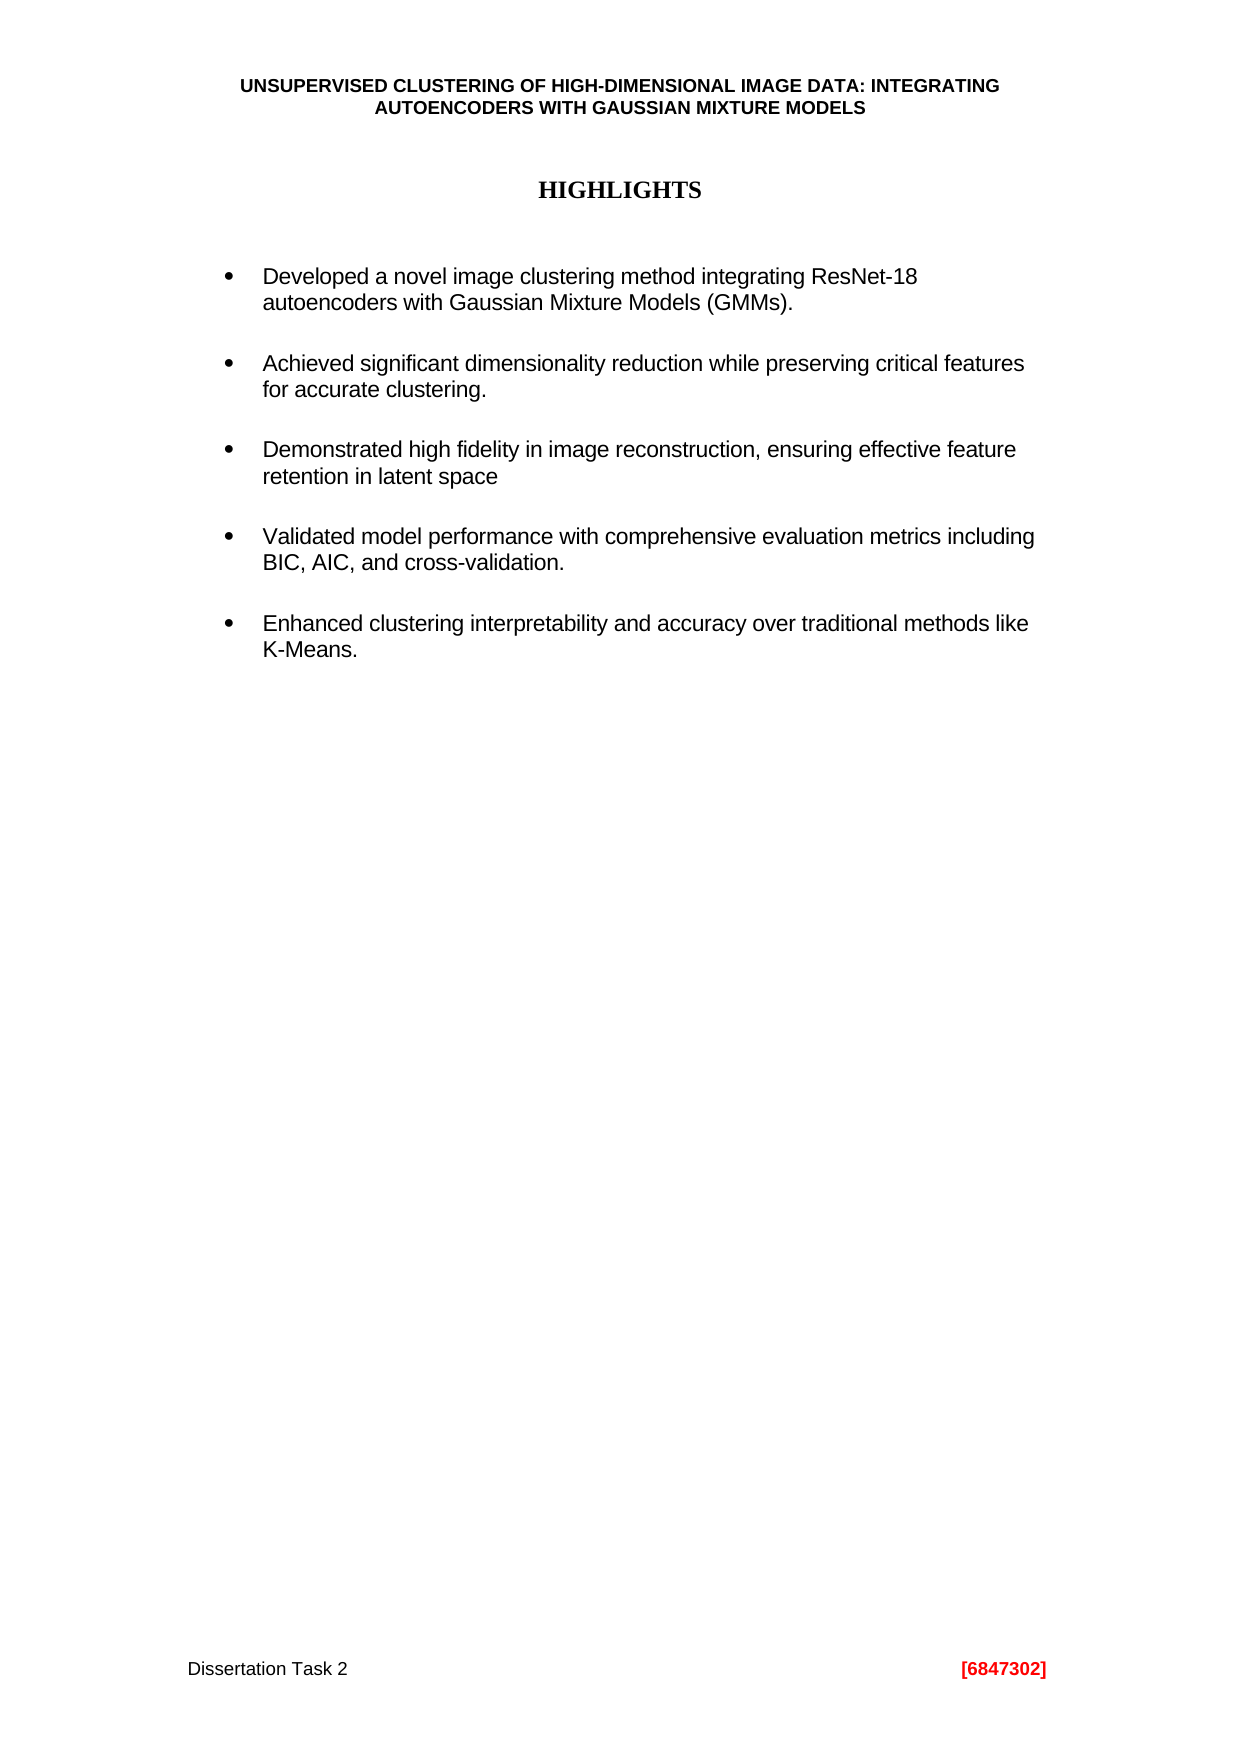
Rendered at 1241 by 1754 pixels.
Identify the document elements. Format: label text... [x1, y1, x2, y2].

list Demonstrated high fidelity in image reconstruction, ensuring effective feature retention in latent space [225, 436, 1053, 523]
list Enhanced clustering interpretability and accuracy over traditional methods like K-Means. [225, 610, 1053, 662]
list Achieved significant dimensionality reduction while preserving critical features for accurate clustering. [225, 349, 1053, 436]
subtitle Highlights [187, 175, 1053, 204]
list Validated model performance with comprehensive evaluation metrics including BIC, AIC, and cross-validation. [225, 523, 1053, 610]
list Developed a novel image clustering method integrating ResNet-18 autoencoders with Gaussian Mixture Models (GMMs). [225, 263, 1053, 349]
